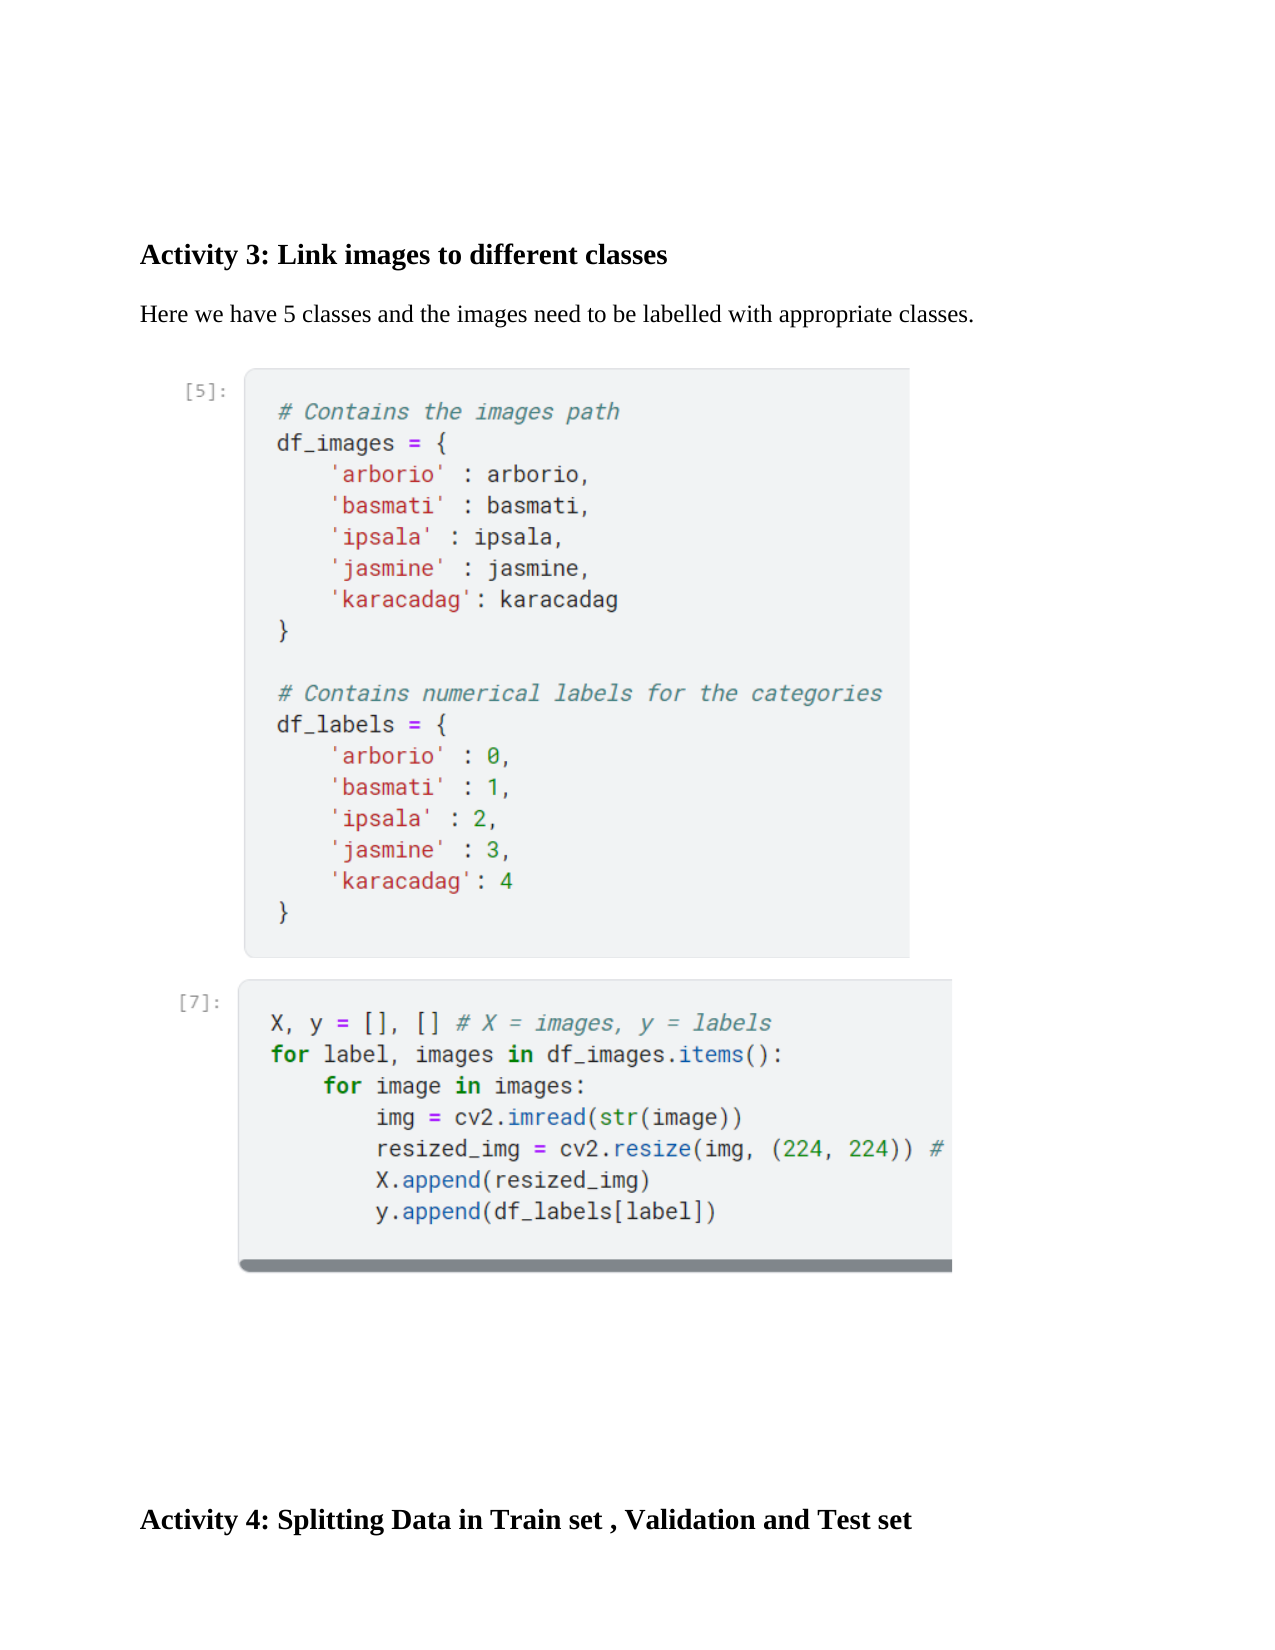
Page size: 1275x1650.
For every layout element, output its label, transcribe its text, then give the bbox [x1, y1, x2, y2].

text Activity 3: Link images to different classes [139, 237, 1139, 271]
picture [139, 342, 953, 1316]
text Activity 4: Splitting Data in Train set , Validation and Test set [139, 1502, 1139, 1536]
text Here we have 5 classes and the images need to be labelled with appropriate classes. [139, 299, 1139, 328]
